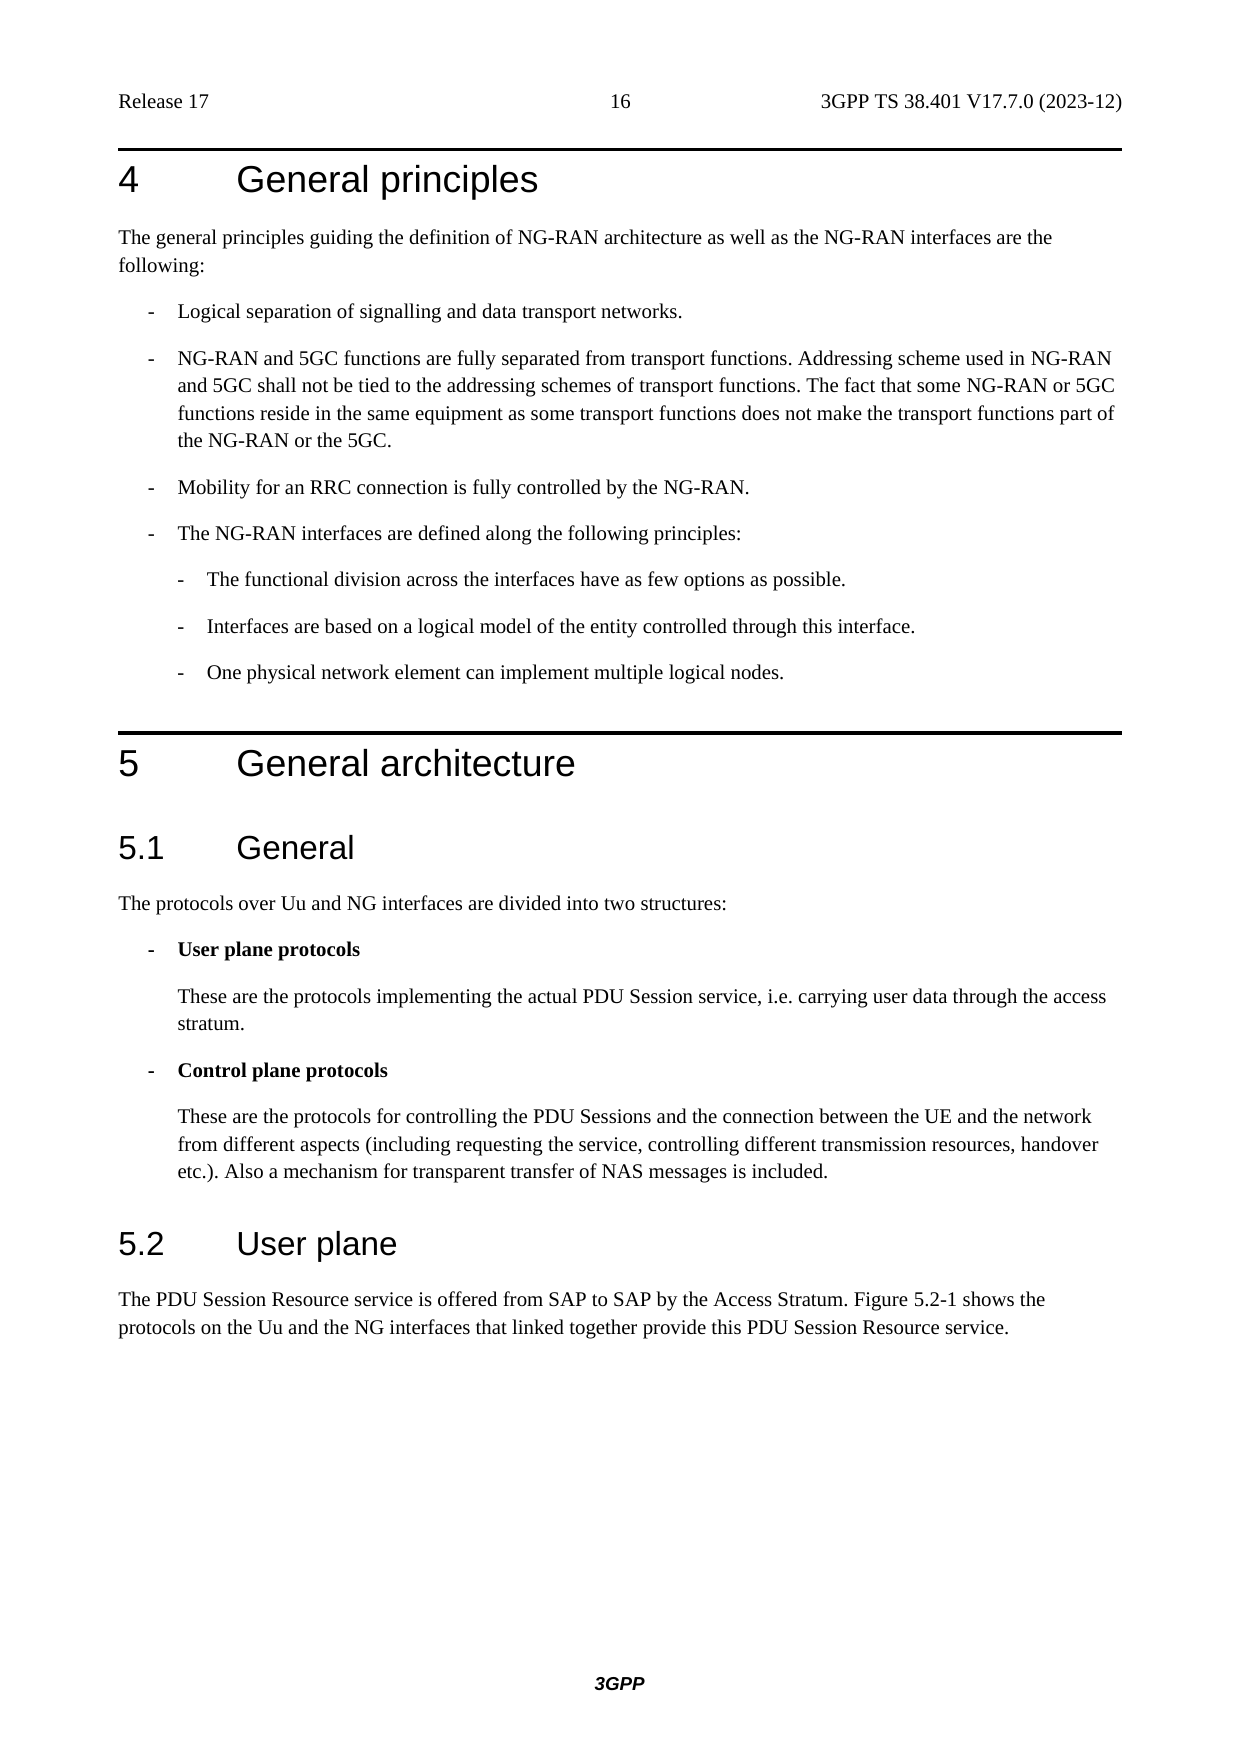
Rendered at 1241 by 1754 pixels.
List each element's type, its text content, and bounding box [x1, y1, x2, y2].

subtitle 5.2 User plane [118, 1224, 1122, 1263]
text - The NG-RAN interfaces are defined along the following principles: [148, 521, 1122, 545]
text - Mobility for an RRC connection is fully controlled by the NG-RAN. [148, 475, 1122, 499]
subtitle 5.1 General [118, 828, 1122, 866]
subtitle 4 General principles [118, 151, 1122, 200]
text These are the protocols implementing the actual PDU Session service, i.e. carrying user data through the access stratum. [177, 983, 1122, 1035]
subtitle 5 General architecture [118, 735, 1122, 784]
text - NG-RAN and 5GC functions are fully separated from transport functions. Addressing scheme used in NG-RAN and 5GC shall not be tied to the addressing schemes of transport functions. The fact that some NG-RAN or 5GC functions reside in the same equipment as some transport functions does not make the transport functions part of the NG-RAN or the 5GC. [148, 346, 1122, 452]
text - The functional division across the interfaces have as few options as possible. [177, 567, 1122, 591]
text The general principles guiding the definition of NG-RAN architecture as well as the NG-RAN interfaces are the following: [118, 225, 1122, 277]
text - Interfaces are based on a logical model of the entity controlled through this interface. [177, 614, 1122, 638]
text - Logical separation of signalling and data transport networks. [148, 299, 1122, 323]
text - One physical network element can implement multiple logical nodes. [177, 660, 1122, 684]
text - User plane protocols [148, 937, 1122, 961]
text The protocols over Uu and NG interfaces are divided into two structures: [118, 891, 1122, 915]
text - Control plane protocols [148, 1057, 1122, 1082]
text The PDU Session Resource service is offered from SAP to SAP by the Access Stratum. Figure 5.2-1 shows the protocols on the Uu and the NG interfaces that linked together provide this PDU Session Resource service. [118, 1287, 1122, 1339]
text These are the protocols for controlling the PDU Sessions and the connection between the UE and the network from different aspects (including requesting the service, controlling different transmission resources, handover etc.). Also a mechanism for transparent transfer of NAS messages is included. [177, 1104, 1122, 1183]
